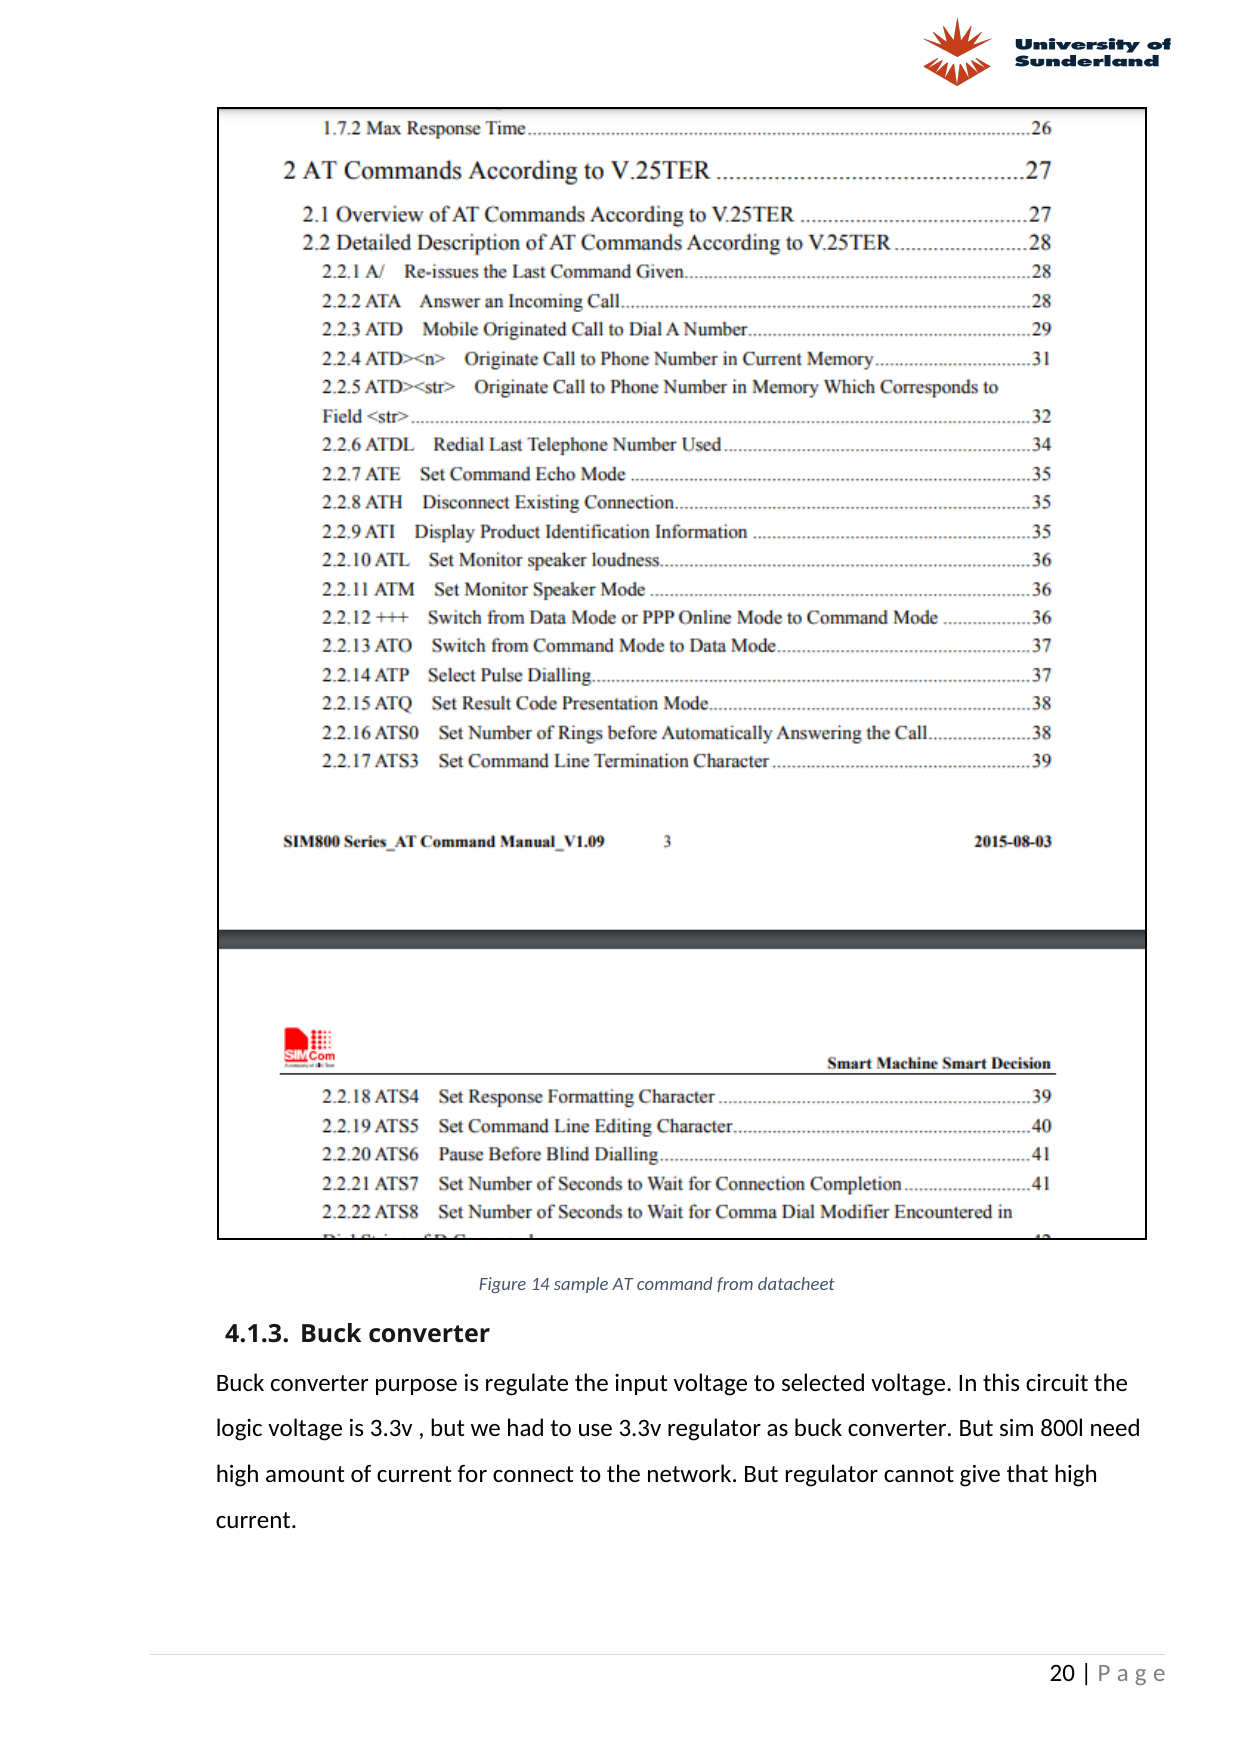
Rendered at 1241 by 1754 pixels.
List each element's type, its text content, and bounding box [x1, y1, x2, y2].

picture [219, 109, 1145, 1238]
text Figure 14 sample AT command from datacheet [150, 1272, 1165, 1295]
subtitle Buck converter [225, 1316, 1165, 1350]
text Buck converter purpose is regulate the input voltage to selected voltage. In this circuit the logic voltage is 3.3v , but we had to use 3.3v regulator as buck converter. But sim 800l need high amount of current for connect to the network. But regulator cannot give that high current. [216, 1367, 1144, 1534]
picture [923, 18, 1171, 86]
